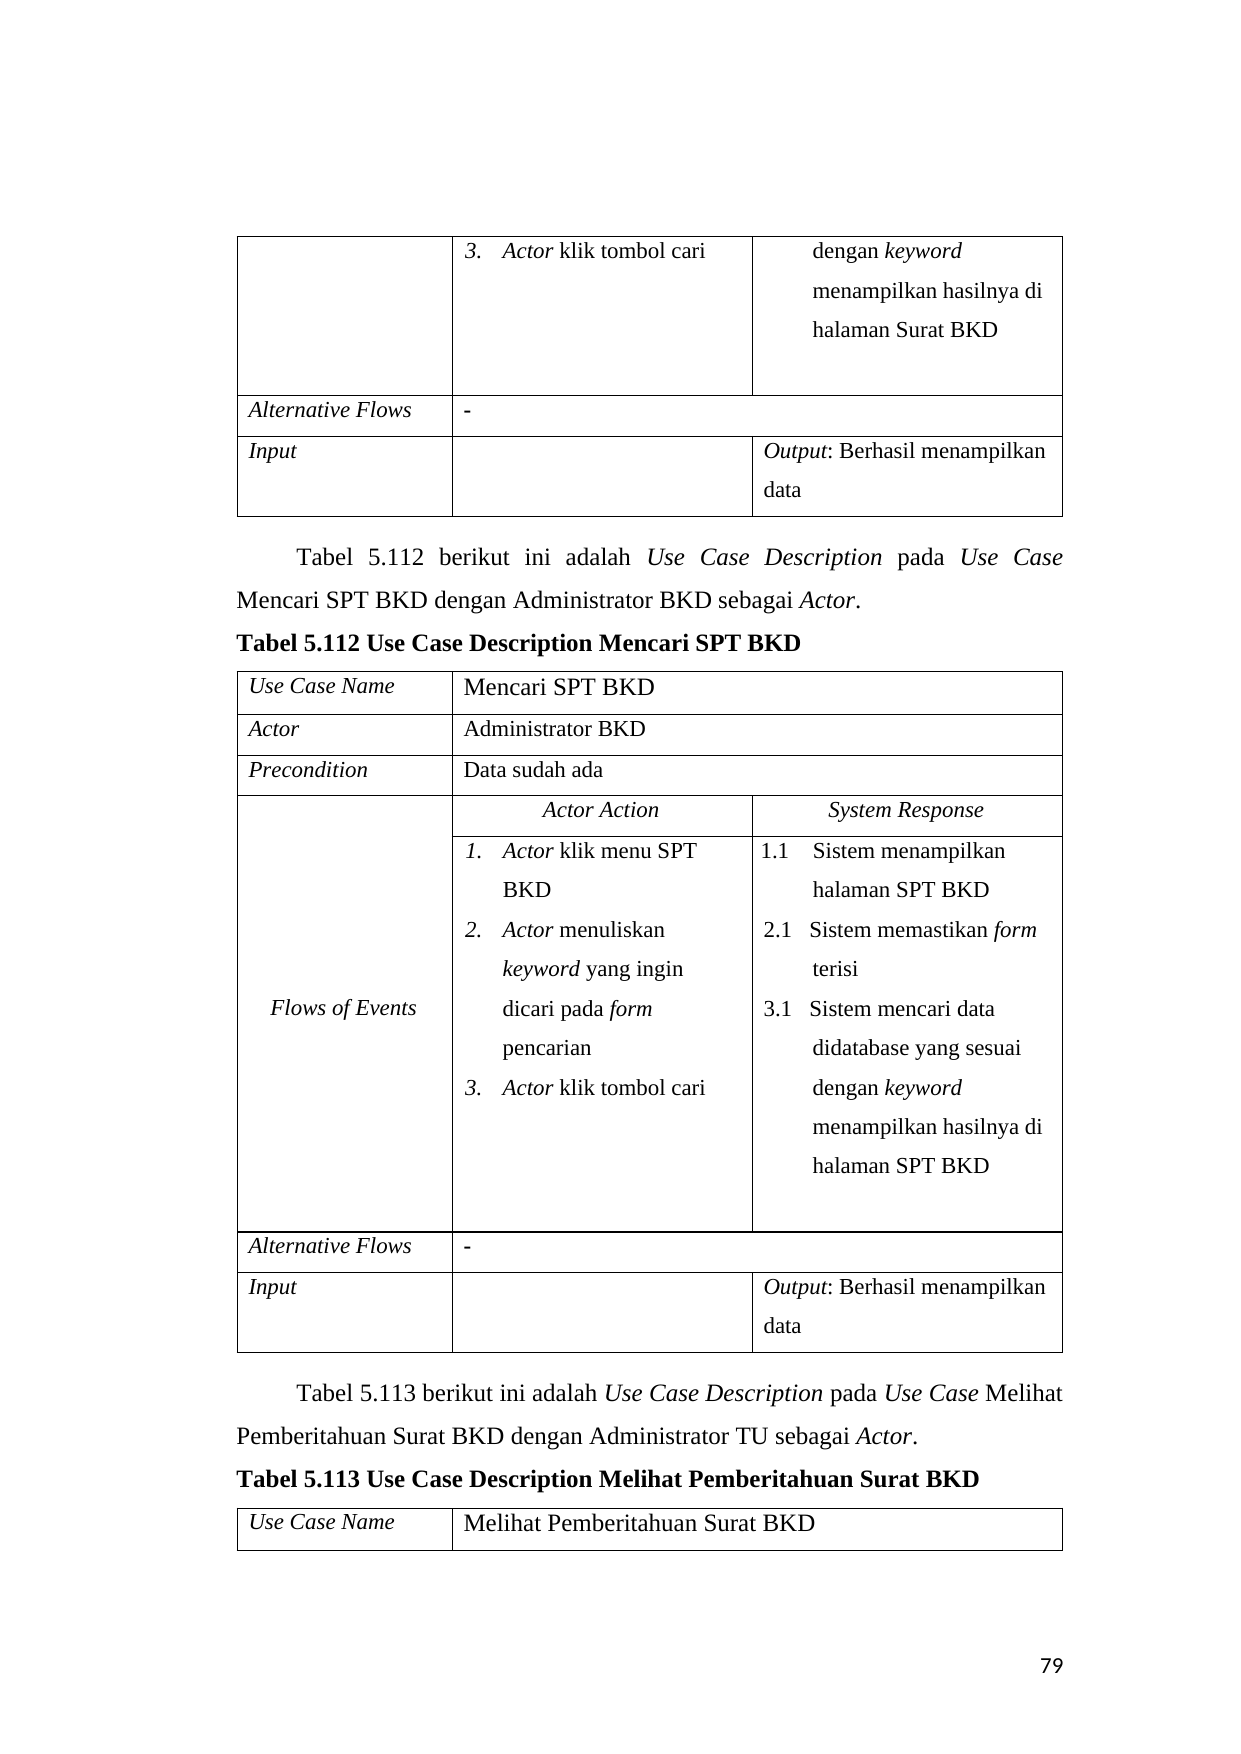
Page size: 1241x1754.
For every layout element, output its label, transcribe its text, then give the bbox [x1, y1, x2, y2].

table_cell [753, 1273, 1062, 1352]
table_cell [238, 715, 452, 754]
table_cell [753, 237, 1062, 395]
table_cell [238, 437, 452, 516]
text Tabel 5.112 Use Case Description Mencari SPT BKD [236, 628, 1063, 657]
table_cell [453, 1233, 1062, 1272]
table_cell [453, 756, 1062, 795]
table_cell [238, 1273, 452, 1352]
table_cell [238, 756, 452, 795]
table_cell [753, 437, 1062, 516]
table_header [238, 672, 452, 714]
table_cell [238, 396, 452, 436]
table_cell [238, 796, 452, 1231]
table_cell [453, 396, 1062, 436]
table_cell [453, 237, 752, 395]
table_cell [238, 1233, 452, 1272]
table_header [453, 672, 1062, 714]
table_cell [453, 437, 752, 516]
text Tabel 5.113 berikut ini adalah Use Case Description pada Use Case Melihat Pemberitahuan Surat BKD dengan Administrator TU sebagai Actor. [236, 1378, 1063, 1450]
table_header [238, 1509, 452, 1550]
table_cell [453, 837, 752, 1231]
text Tabel 5.113 Use Case Description Melihat Pemberitahuan Surat BKD [236, 1464, 1063, 1493]
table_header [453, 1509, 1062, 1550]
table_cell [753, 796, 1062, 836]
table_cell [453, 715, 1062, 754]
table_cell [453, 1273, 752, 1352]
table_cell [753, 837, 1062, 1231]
text Tabel 5.112 berikut ini adalah Use Case Description pada Use Case Mencari SPT BKD dengan Administrator BKD sebagai Actor. [236, 542, 1063, 614]
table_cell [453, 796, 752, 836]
